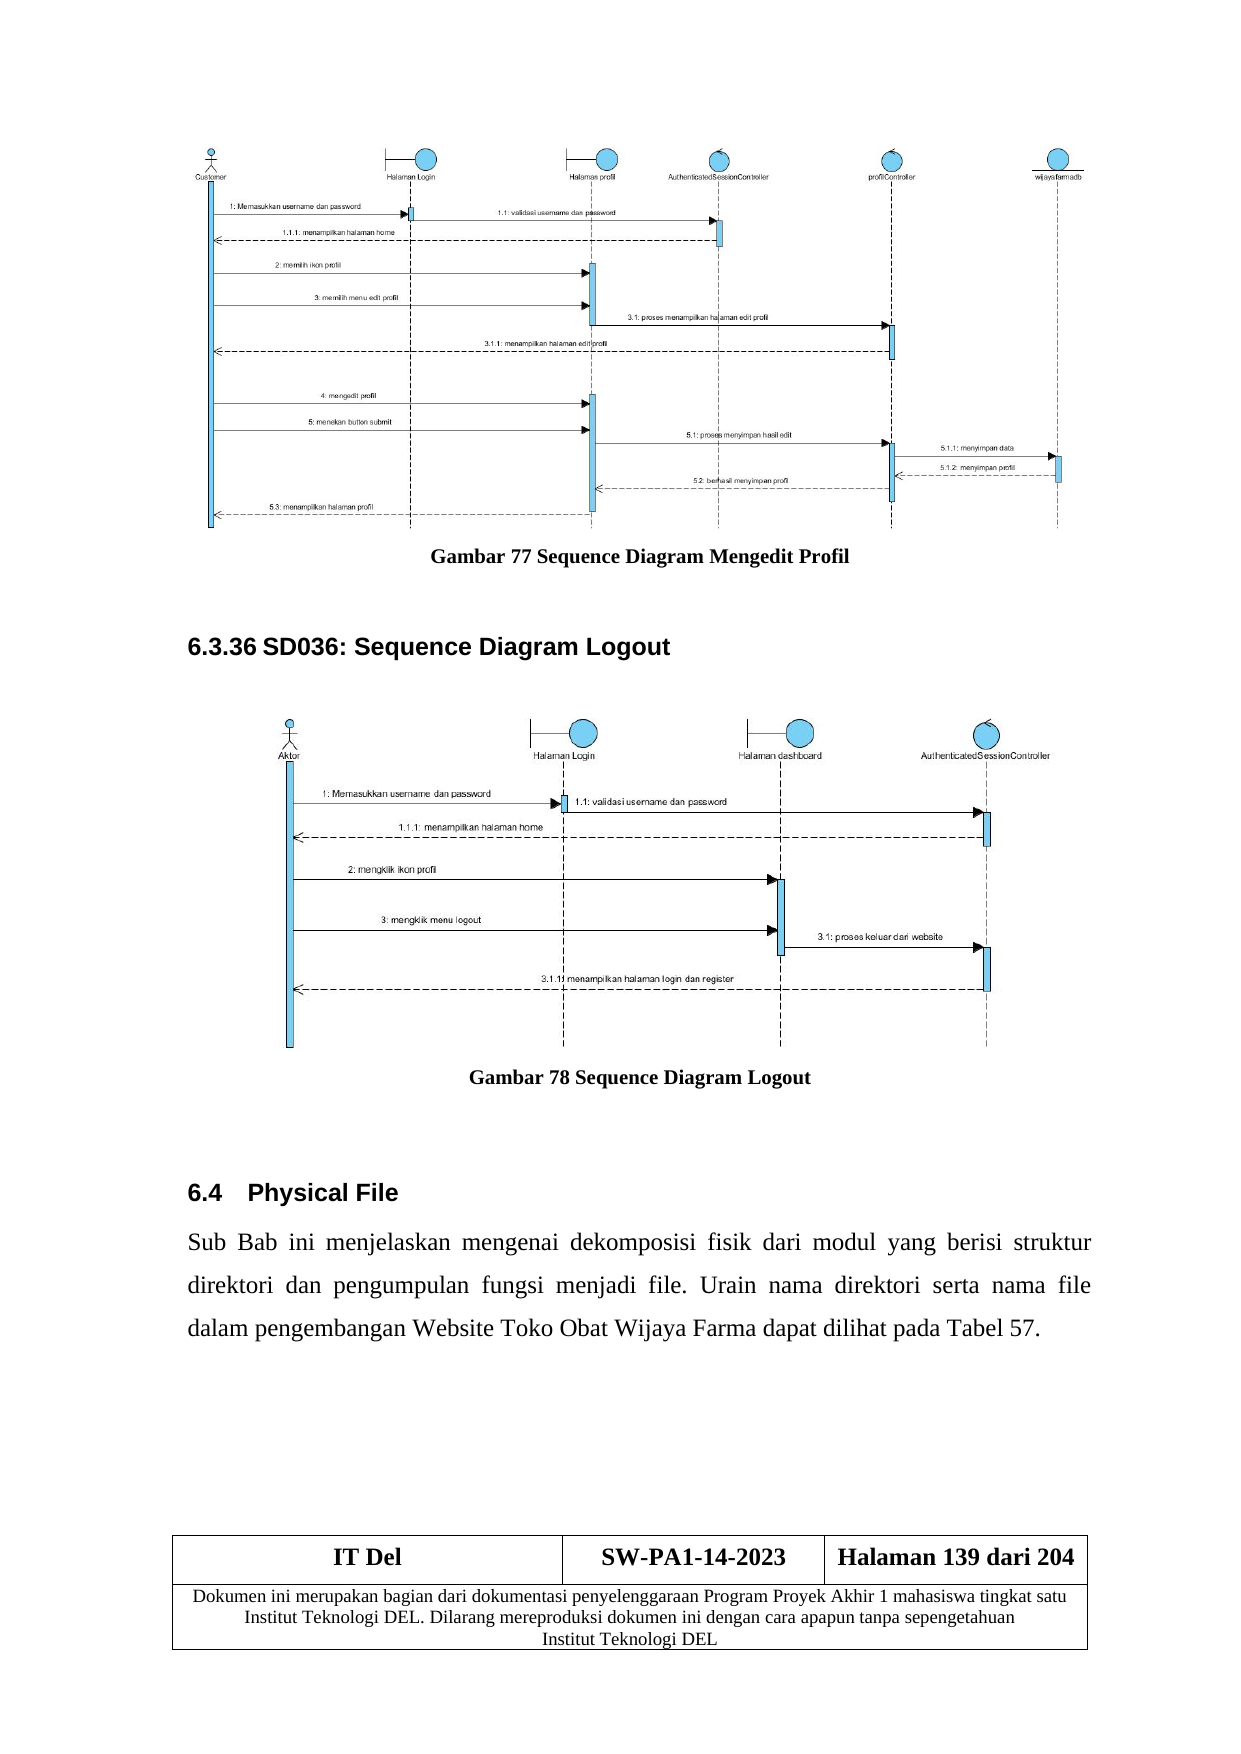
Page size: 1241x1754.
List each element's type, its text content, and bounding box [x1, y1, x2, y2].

text Gambar 78 Sequence Diagram Logout [187, 1065, 1092, 1089]
picture [262, 718, 1065, 1051]
subtitle Physical File [187, 1178, 1092, 1207]
list SD036: Sequence Diagram Logout [187, 632, 1092, 661]
text Sub Bab ini menjelaskan mengenai dekomposisi fisik dari modul yang berisi struktur direktori dan pengumpulan fungsi menjadi file. Urain nama direktori serta nama file dalam pengembangan Website Toko Obat Wijaya Farma dapat dilihat pada Tabel 57. [187, 1227, 1092, 1342]
picture [187, 147, 1093, 530]
text Gambar 77 Sequence Diagram Mengedit Profil [187, 544, 1092, 568]
